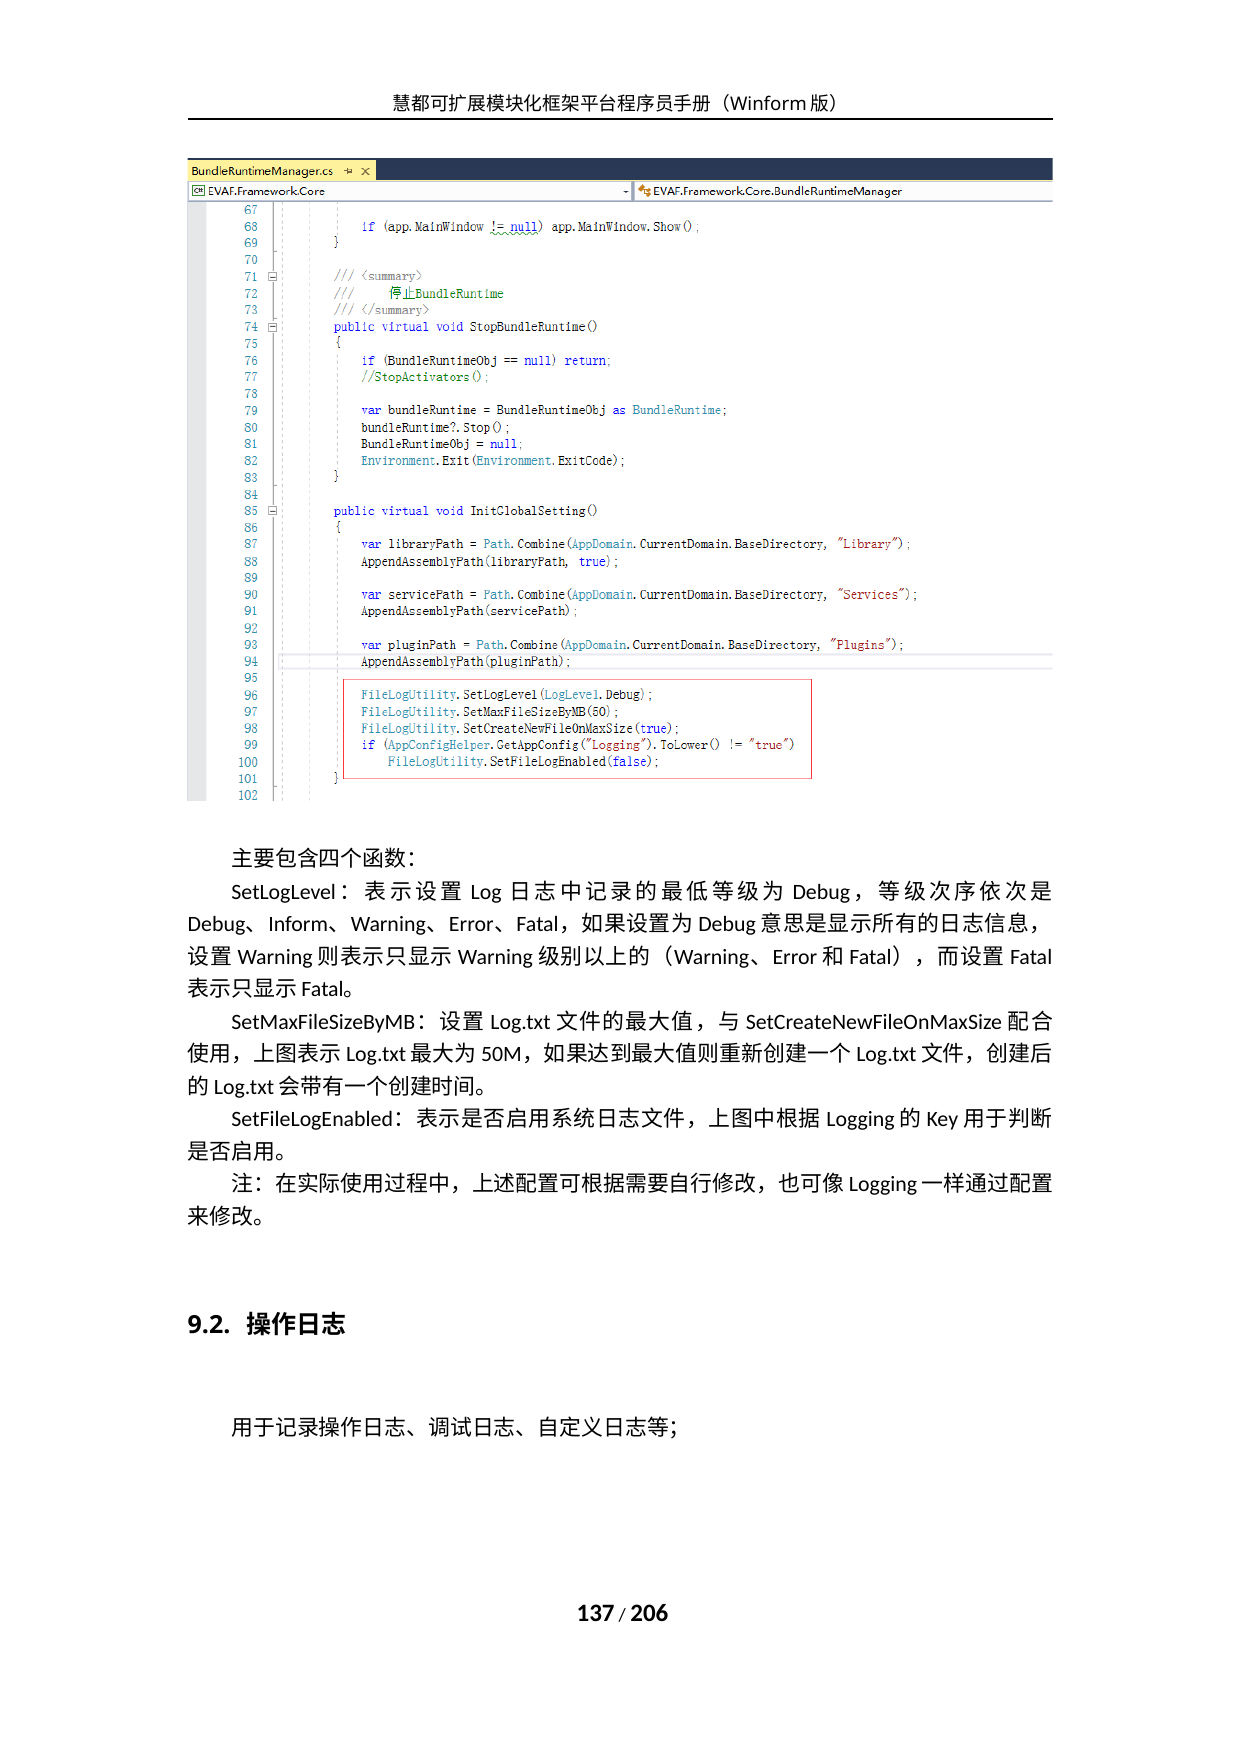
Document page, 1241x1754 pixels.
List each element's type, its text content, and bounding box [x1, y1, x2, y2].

text 主要包含四个函数： [187, 841, 1053, 873]
picture [187, 158, 1053, 801]
subtitle 操作日志 [187, 1291, 1053, 1356]
text SetFileLogEnabled：表示是否启用系统日志文件，上图中根据Logging的Key用于判断是否启用。 [187, 1101, 1053, 1166]
text SetLogLevel：表示设置Log日志中记录的最低等级为Debug，等级次序依次是Debug、Inform、Warning、Error、Fatal，如果设置为Debug意思是显示所有的日志信息，设置Warning则表示只显示Warning级别以上的（Warning、Error和Fatal），而设置Fatal表示只显示Fatal。 [187, 873, 1053, 1003]
text 注：在实际使用过程中，上述配置可根据需要自行修改，也可像Logging一样通过配置来修改。 [187, 1166, 1053, 1231]
text SetMaxFileSizeByMB：设置Log.txt文件的最大值，与SetCreateNewFileOnMaxSize配合使用，上图表示Log.txt最大为50M，如果达到最大值则重新创建一个Log.txt文件，创建后的Log.txt会带有一个创建时间。 [187, 1003, 1053, 1101]
text 用于记录操作日志、调试日志、自定义日志等； [187, 1409, 1053, 1442]
